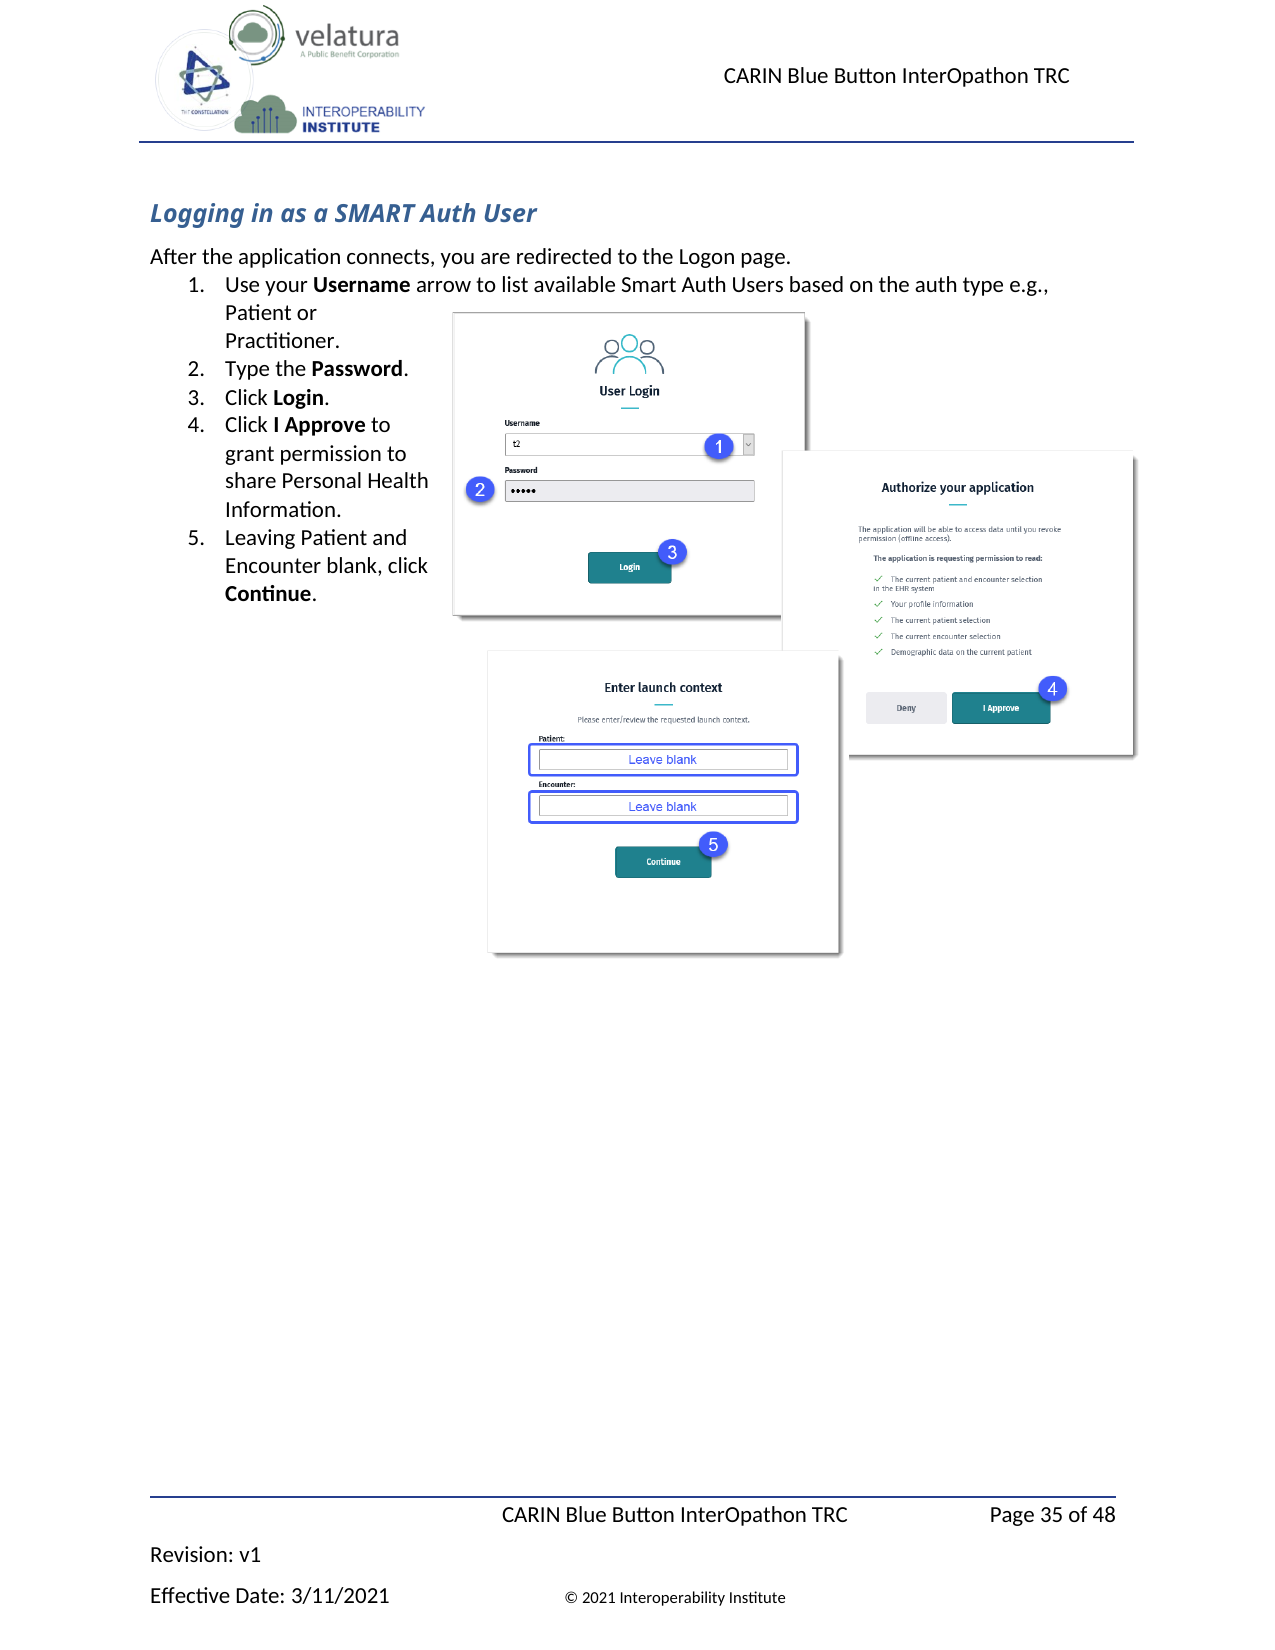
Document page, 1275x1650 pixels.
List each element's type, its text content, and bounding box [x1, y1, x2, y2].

list Leaving Patient and Encounter blank, click Continue. [187, 523, 452, 607]
list Use your Username arrow to list available Smart Auth Users based on the auth type e.g., Patient or Practitioner. [187, 271, 1116, 354]
picture [452, 312, 1140, 959]
picture [150, 0, 429, 141]
list Type the Password. [187, 354, 452, 383]
list Click Login. [187, 383, 452, 411]
text After the application connects, you are redirected to the Logon page. [150, 242, 1116, 271]
subtitle Logging in as a SMART Auth User [150, 196, 1116, 230]
list Click I Approve to grant permission to share Personal Health Information. [187, 411, 452, 523]
